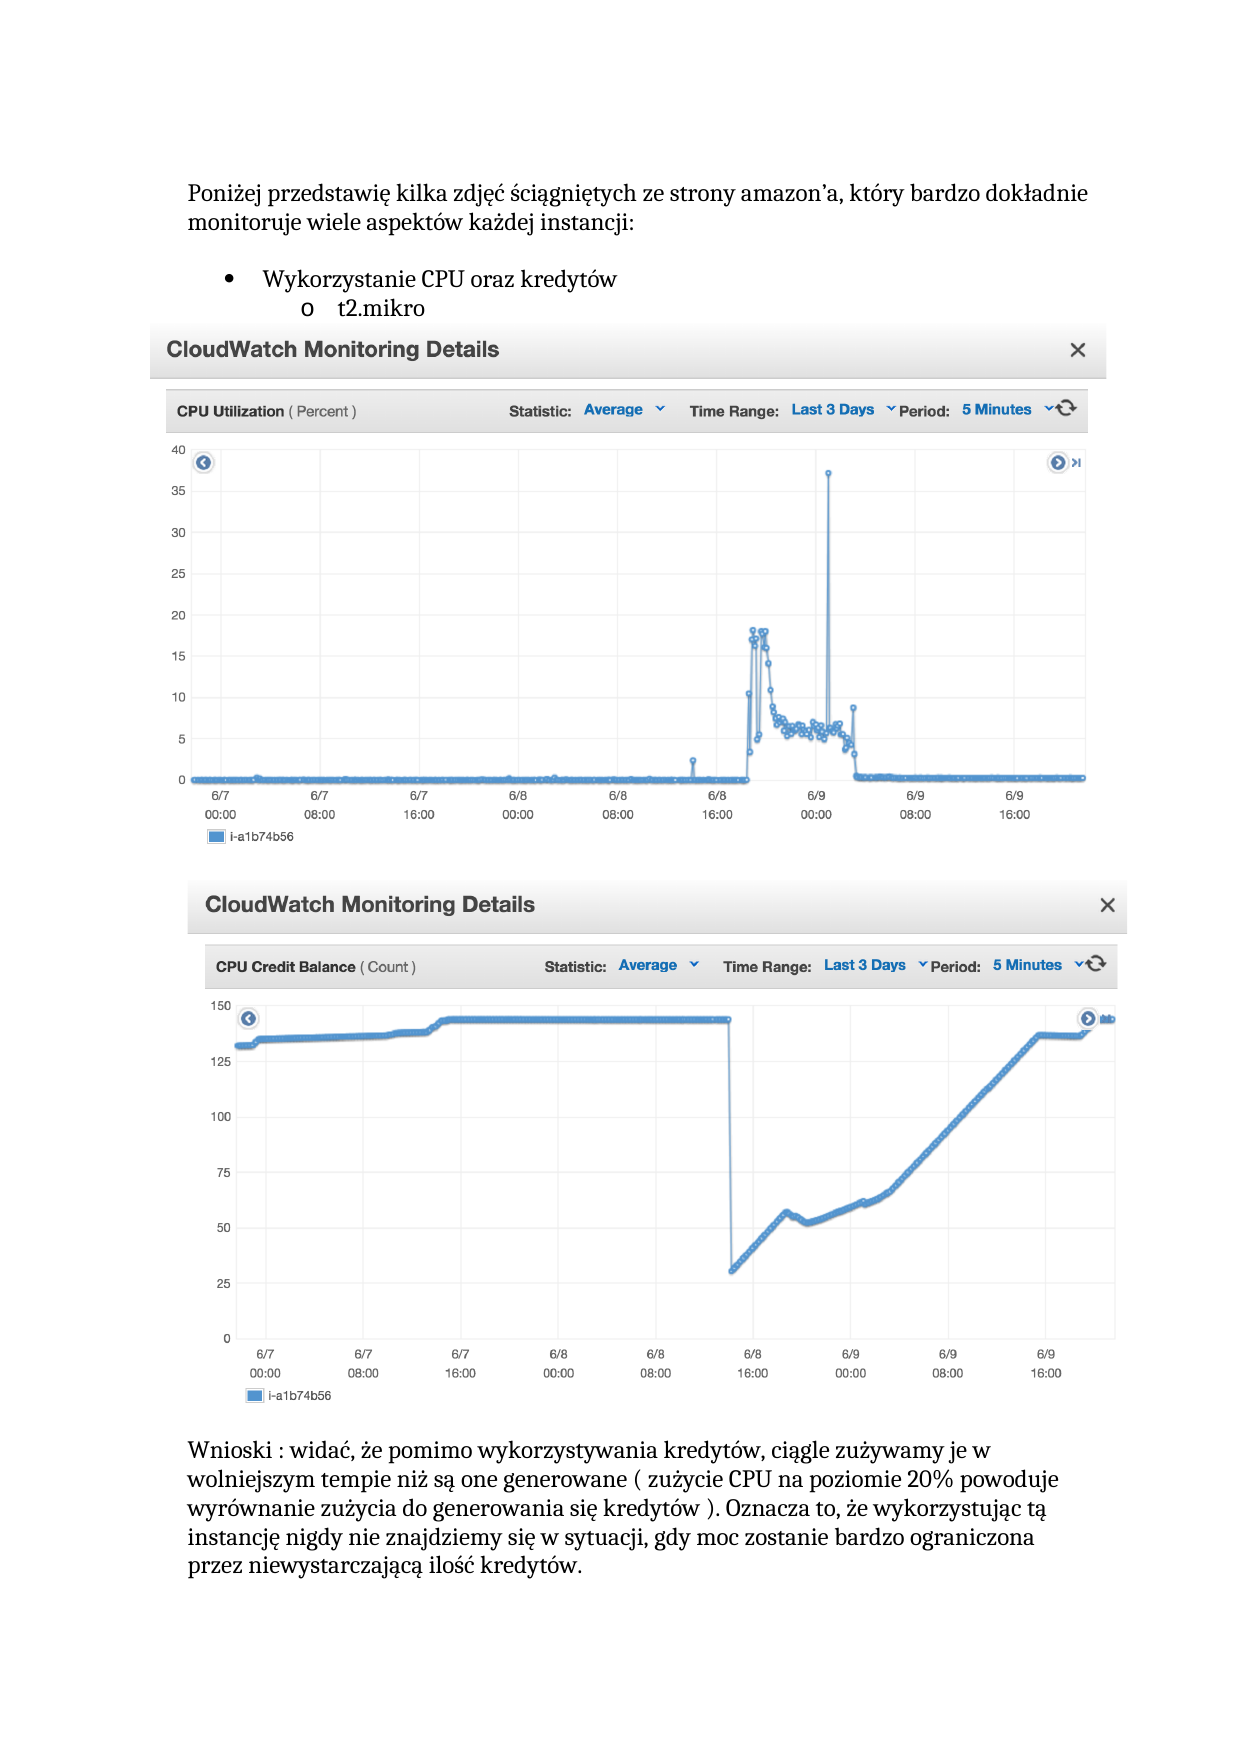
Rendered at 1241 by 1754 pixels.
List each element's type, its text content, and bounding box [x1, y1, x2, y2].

list Wykorzystanie CPU oraz kredytów [225, 265, 1090, 294]
picture [187, 880, 1128, 1408]
picture [150, 323, 1107, 852]
text Wnioski : widać, że pomimo wykorzystywania kredytów, ciągle zużywamy je w wolniejszym tempie niż są one generowane ( zużycie CPU na poziomie 20% powoduje wyrównanie zużycia do generowania się kredytów ). Oznacza to, że wykorzystując tą instancję nigdy nie znajdziemy się w sytuacji, gdy moc zostanie bardzo ograniczona przez niewystarczającą ilość kredytów. [187, 1436, 1090, 1580]
text Poniżej przedstawię kilka zdjęć ściągniętych ze strony amazon’a, który bardzo dokładnie monitoruje wiele aspektów każdej instancji: [187, 179, 1090, 236]
list t2.mikro [300, 294, 1090, 323]
